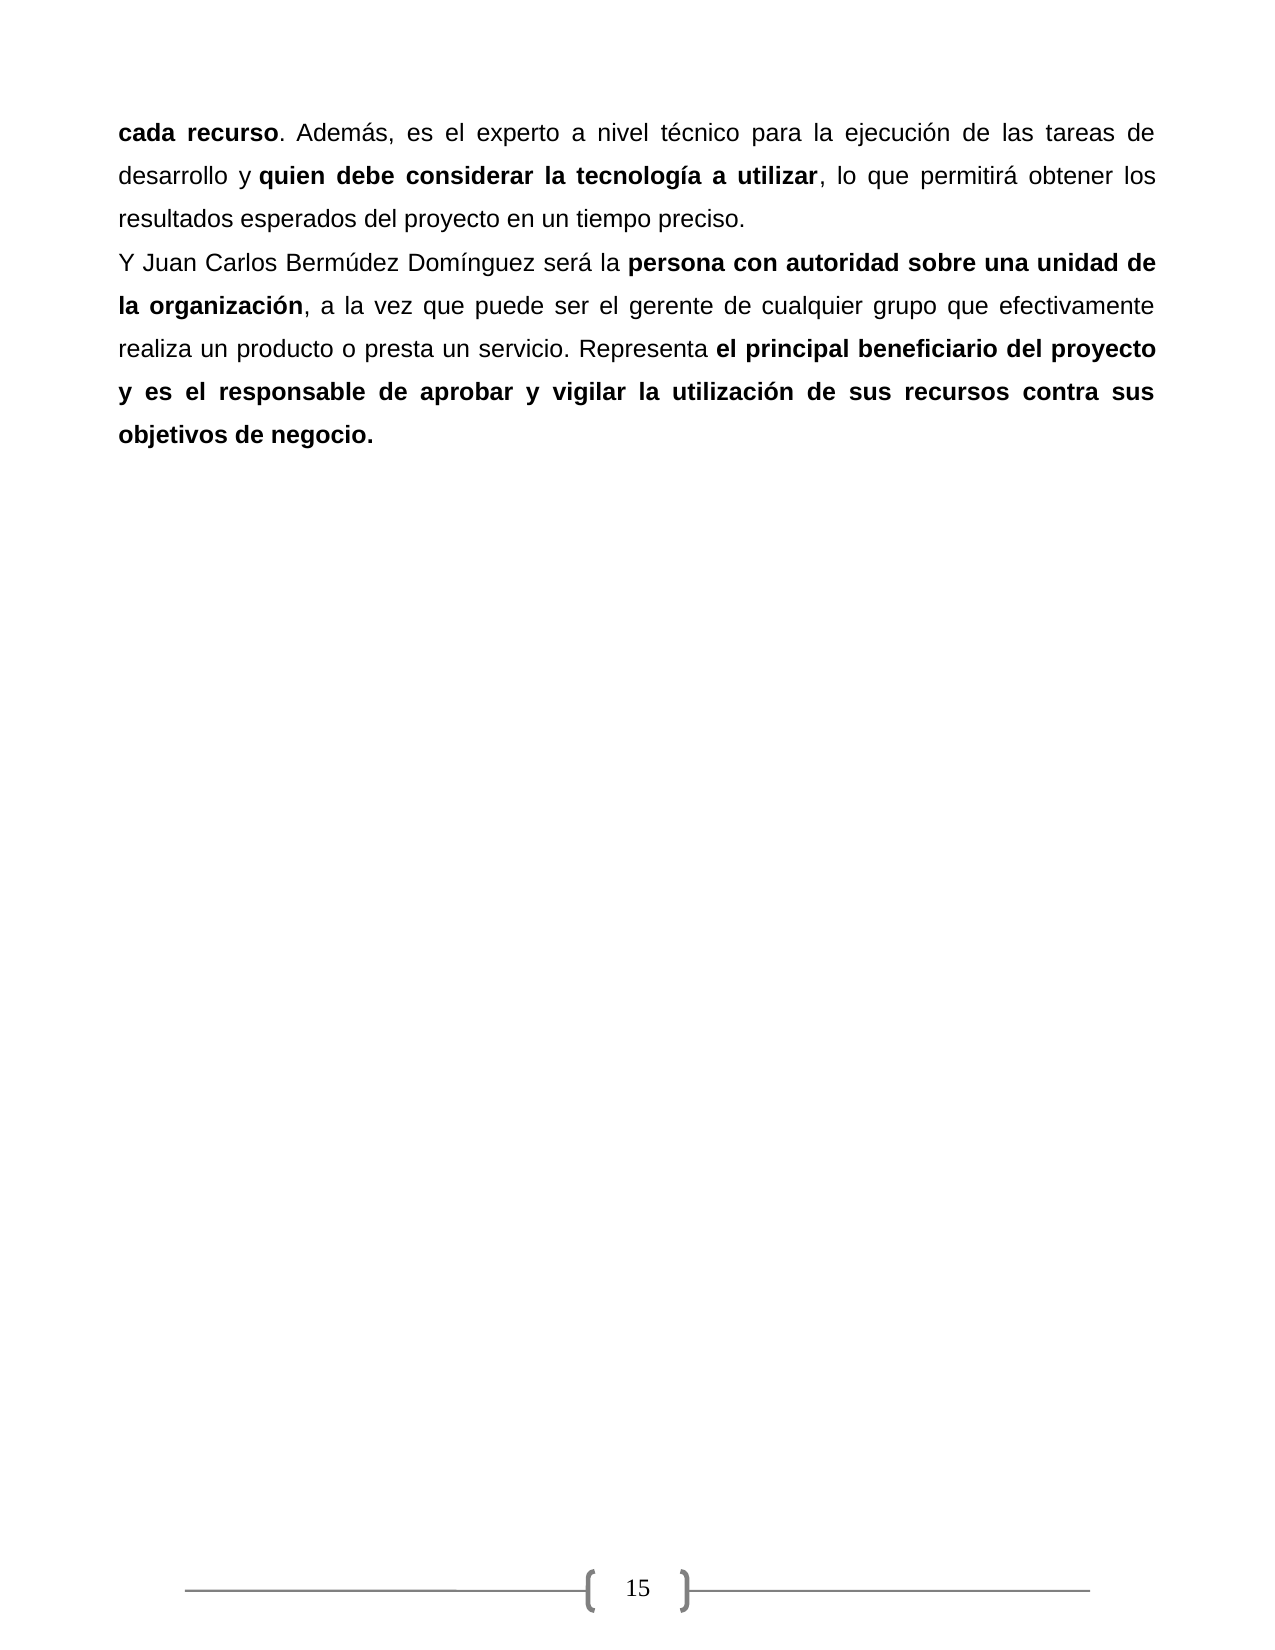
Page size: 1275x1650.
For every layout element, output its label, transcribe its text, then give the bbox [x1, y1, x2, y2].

text Y Juan Carlos Bermúdez Domínguez será la persona con autoridad sobre una unidad de la organización, a la vez que puede ser el gerente de cualquier grupo que efectivamente realiza un producto o presta un servicio. Representa el principal beneficiario del proyecto y es el responsable de aprobar y vigilar la utilización de sus recursos contra sus objetivos de negocio. [118, 247, 1157, 449]
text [118, 118, 1157, 233]
